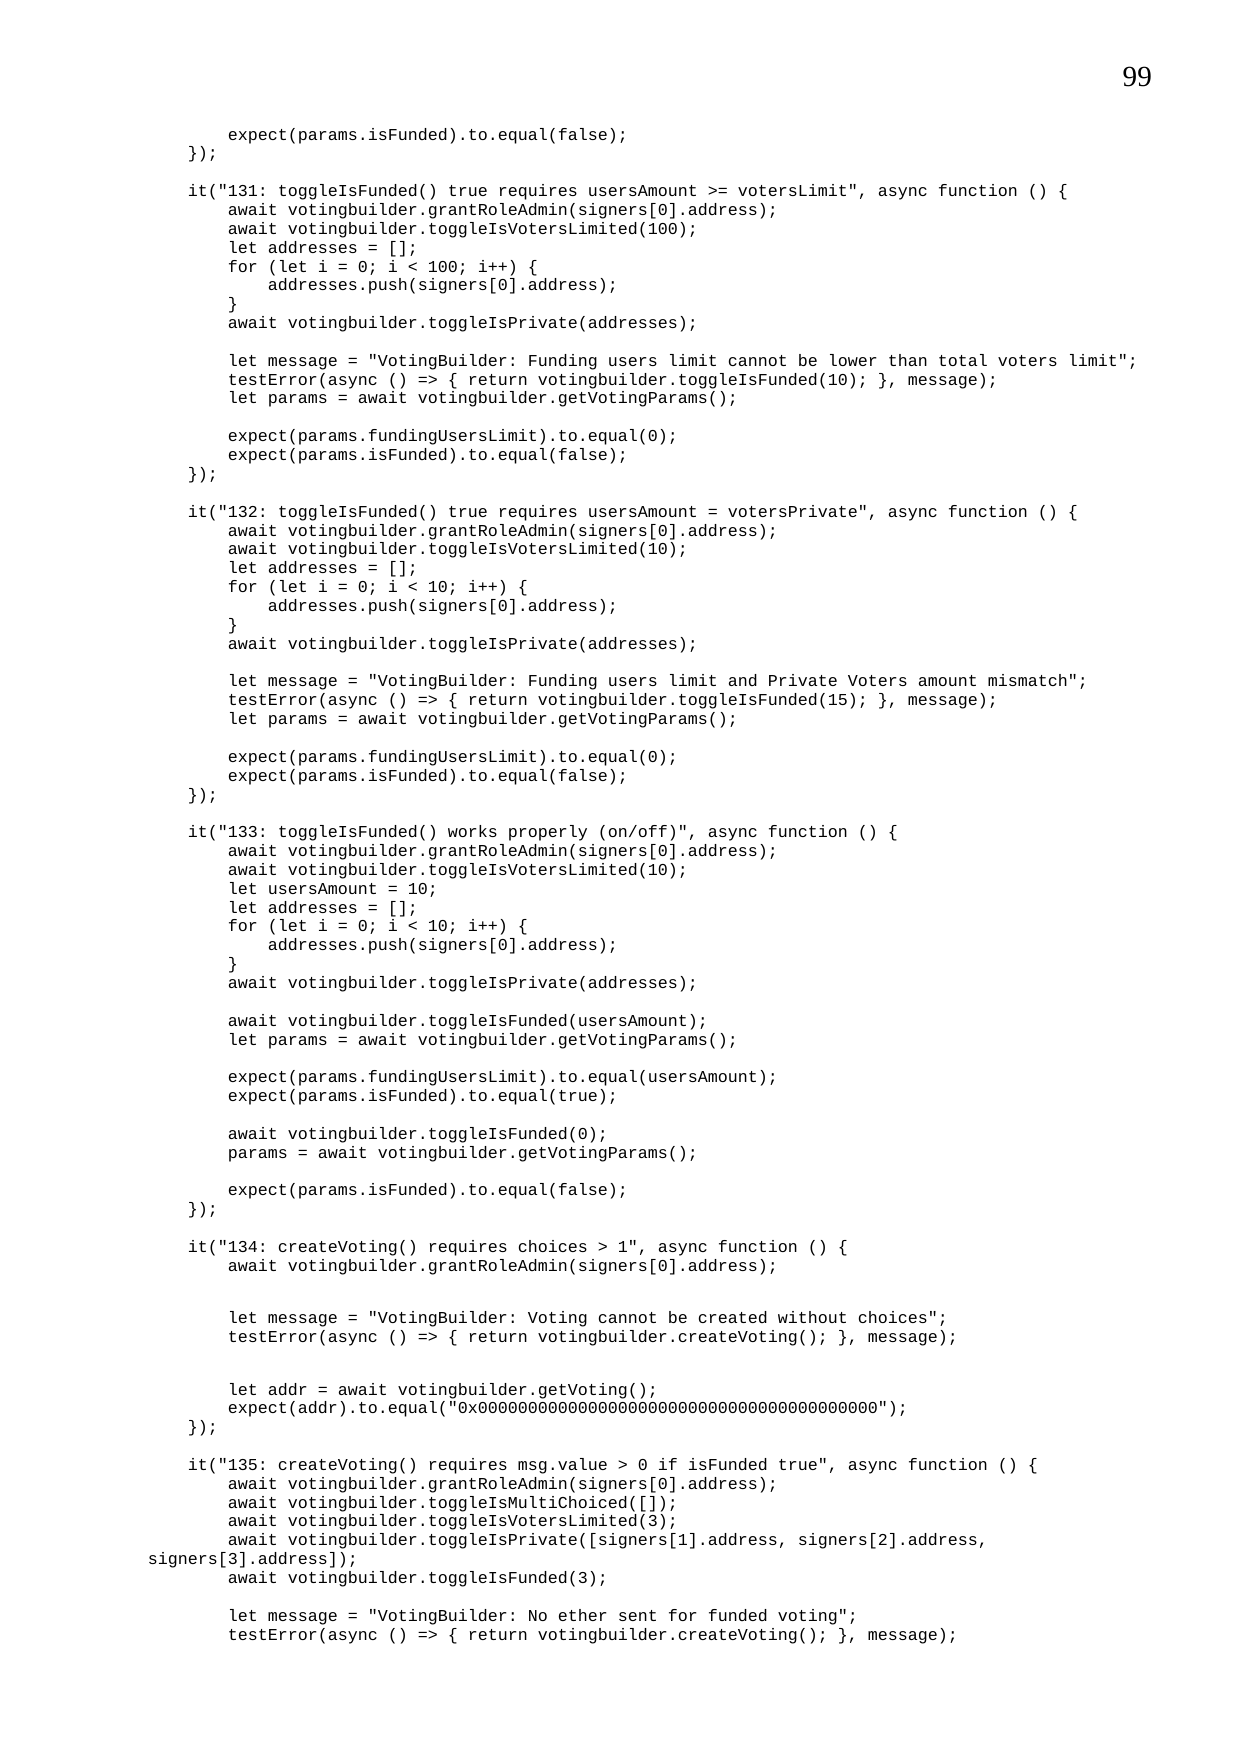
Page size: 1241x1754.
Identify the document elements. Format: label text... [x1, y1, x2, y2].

list expect(params.isFunded).to.equal(false); [148, 1182, 1152, 1201]
list await votingbuilder.toggleIsMultiChoiced([]); [148, 1494, 1152, 1513]
list await votingbuilder.toggleIsFunded(usersAmount); [148, 1012, 1152, 1031]
list for (let i = 0; i < 100; i++) { [148, 258, 1152, 277]
list } [148, 956, 1152, 974]
list testError(async () => { return votingbuilder.createVoting(); }, message); [148, 1329, 1152, 1347]
list let addresses = []; [148, 560, 1152, 579]
list expect(params.isFunded).to.equal(false); [148, 126, 1152, 145]
list await votingbuilder.grantRoleAdmin(signers[0].address); [148, 202, 1152, 220]
list testError(async () => { return votingbuilder.createVoting(); }, message); [148, 1626, 1152, 1645]
list let params = await votingbuilder.getVotingParams(); [148, 1031, 1152, 1050]
list for (let i = 0; i < 10; i++) { [148, 579, 1152, 597]
list params = await votingbuilder.getVotingParams(); [148, 1144, 1152, 1163]
list await votingbuilder.toggleIsFunded(0); [148, 1125, 1152, 1144]
list it("131: toggleIsFunded() true requires usersAmount >= votersLimit", async function () { [148, 183, 1152, 202]
list addresses.push(signers[0].address); [148, 277, 1152, 296]
list await votingbuilder.grantRoleAdmin(signers[0].address); [148, 843, 1152, 861]
list let message = "VotingBuilder: Voting cannot be created without choices"; [148, 1310, 1152, 1329]
list await votingbuilder.grantRoleAdmin(signers[0].address); [148, 1475, 1152, 1494]
list }); [148, 145, 1152, 164]
list await votingbuilder.grantRoleAdmin(signers[0].address); [148, 1257, 1152, 1276]
list addresses.push(signers[0].address); [148, 937, 1152, 956]
list await votingbuilder.toggleIsPrivate(addresses); [148, 974, 1152, 993]
list expect(params.isFunded).to.equal(true); [148, 1088, 1152, 1107]
list }); [148, 1201, 1152, 1220]
list expect(params.isFunded).to.equal(false); [148, 767, 1152, 786]
list let params = await votingbuilder.getVotingParams(); [148, 711, 1152, 729]
list await votingbuilder.toggleIsVotersLimited(10); [148, 861, 1152, 880]
list testError(async () => { return votingbuilder.toggleIsFunded(10); }, message); [148, 371, 1152, 390]
list let message = "VotingBuilder: Funding users limit and Private Voters amount mismatch"; [148, 673, 1152, 692]
list expect(params.fundingUsersLimit).to.equal(0); [148, 748, 1152, 767]
list let usersAmount = 10; [148, 880, 1152, 899]
list await votingbuilder.toggleIsFunded(3); [148, 1569, 1152, 1588]
list let addresses = []; [148, 239, 1152, 258]
list addresses.push(signers[0].address); [148, 597, 1152, 616]
list for (let i = 0; i < 10; i++) { [148, 918, 1152, 937]
list expect(params.fundingUsersLimit).to.equal(0); [148, 428, 1152, 447]
list it("132: toggleIsFunded() true requires usersAmount = votersPrivate", async function () { [148, 503, 1152, 522]
list } [148, 616, 1152, 635]
list expect(addr).to.equal("0x0000000000000000000000000000000000000000"); [148, 1400, 1152, 1419]
list it("133: toggleIsFunded() works properly (on/off)", async function () { [148, 824, 1152, 843]
list let addresses = []; [148, 899, 1152, 918]
list await votingbuilder.toggleIsVotersLimited(10); [148, 541, 1152, 560]
list let addr = await votingbuilder.getVoting(); [148, 1381, 1152, 1400]
list await votingbuilder.grantRoleAdmin(signers[0].address); [148, 522, 1152, 541]
list testError(async () => { return votingbuilder.toggleIsFunded(15); }, message); [148, 692, 1152, 711]
list }); [148, 466, 1152, 484]
list await votingbuilder.toggleIsPrivate([signers[1].address, signers[2].address, signers[3].address]); [148, 1532, 1152, 1569]
list } [148, 296, 1152, 315]
list await votingbuilder.toggleIsPrivate(addresses); [148, 635, 1152, 654]
list expect(params.isFunded).to.equal(false); [148, 447, 1152, 466]
list expect(params.fundingUsersLimit).to.equal(usersAmount); [148, 1069, 1152, 1088]
list }); [148, 786, 1152, 805]
list let message = "VotingBuilder: No ether sent for funded voting"; [148, 1607, 1152, 1626]
list }); [148, 1419, 1152, 1438]
list let params = await votingbuilder.getVotingParams(); [148, 390, 1152, 409]
list it("135: createVoting() requires msg.value > 0 if isFunded true", async function () { [148, 1456, 1152, 1475]
list let message = "VotingBuilder: Funding users limit cannot be lower than total voters limit"; [148, 352, 1152, 371]
list await votingbuilder.toggleIsVotersLimited(100); [148, 220, 1152, 239]
list await votingbuilder.toggleIsVotersLimited(3); [148, 1513, 1152, 1532]
list it("134: createVoting() requires choices > 1", async function () { [148, 1238, 1152, 1257]
list await votingbuilder.toggleIsPrivate(addresses); [148, 315, 1152, 333]
